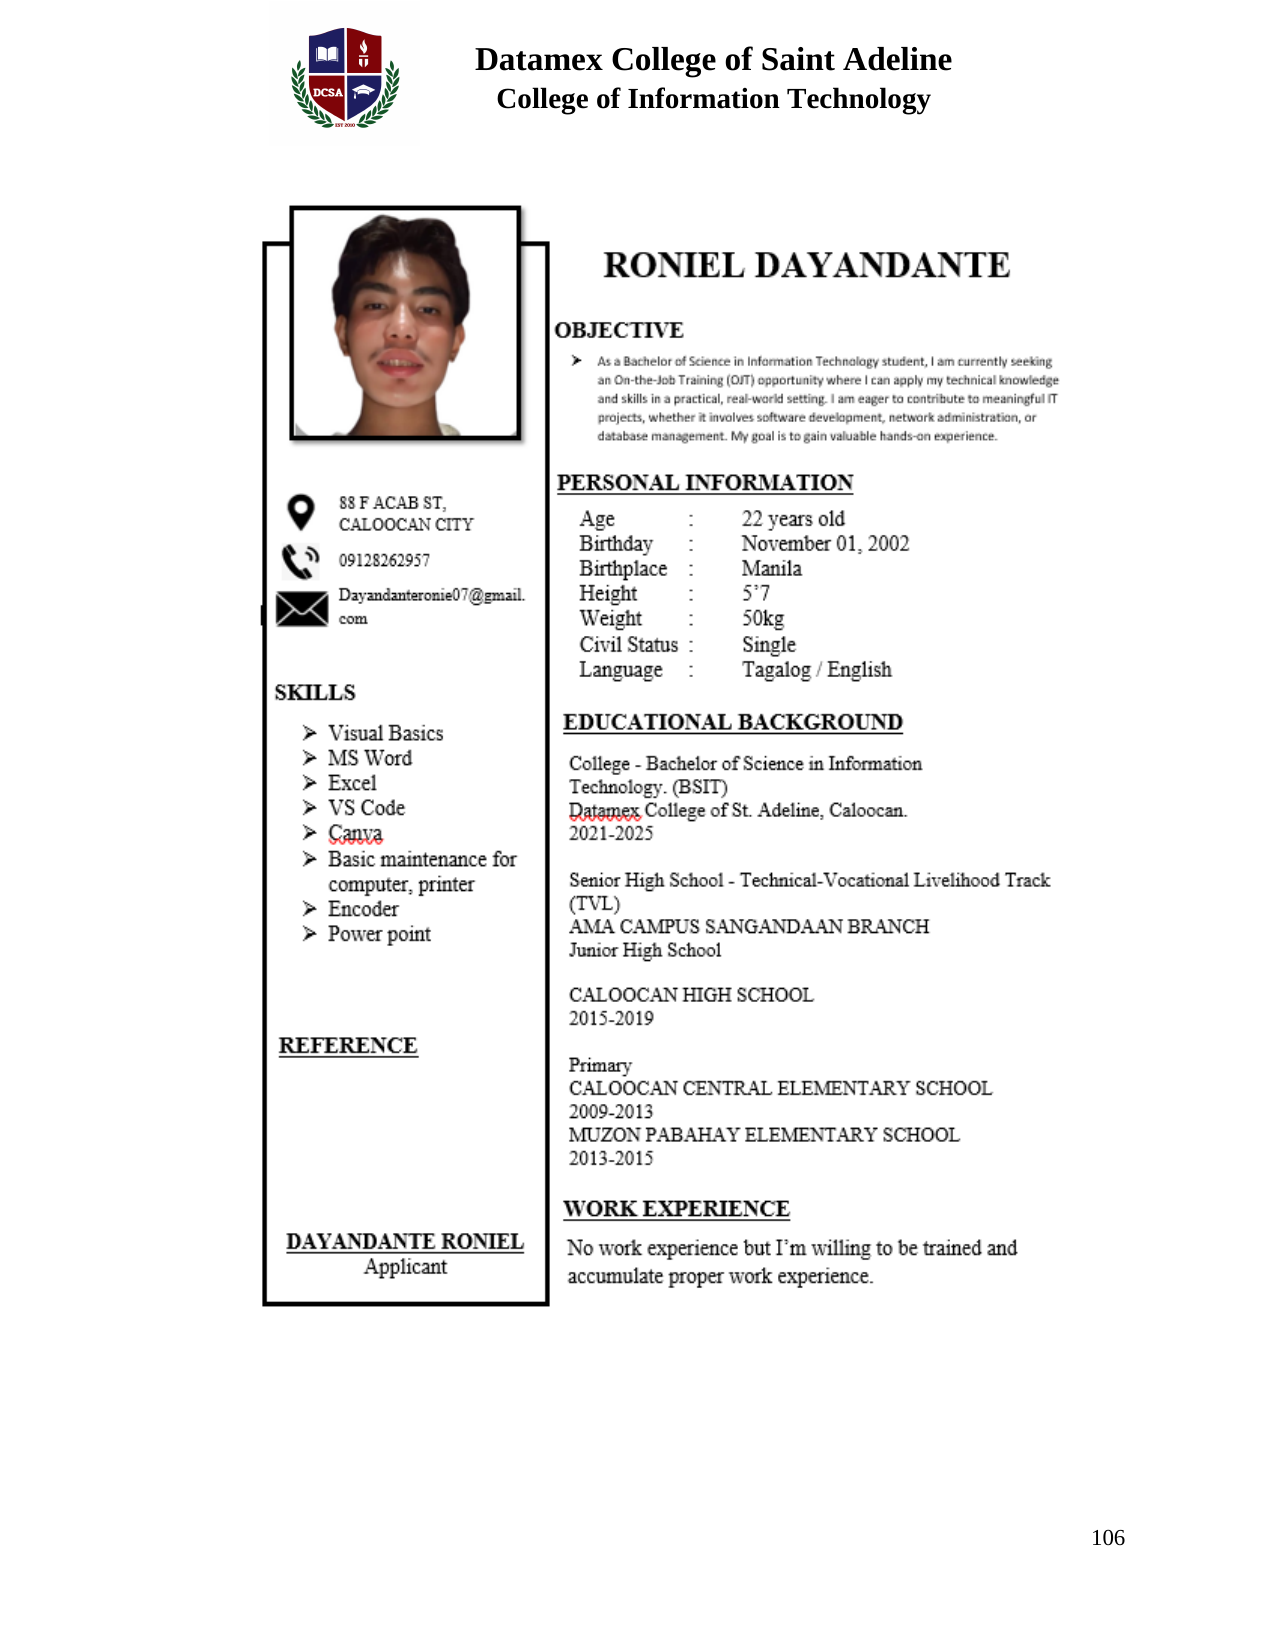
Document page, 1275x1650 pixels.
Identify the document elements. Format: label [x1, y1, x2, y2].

picture [225, 195, 1125, 1358]
picture [268, 1, 420, 146]
